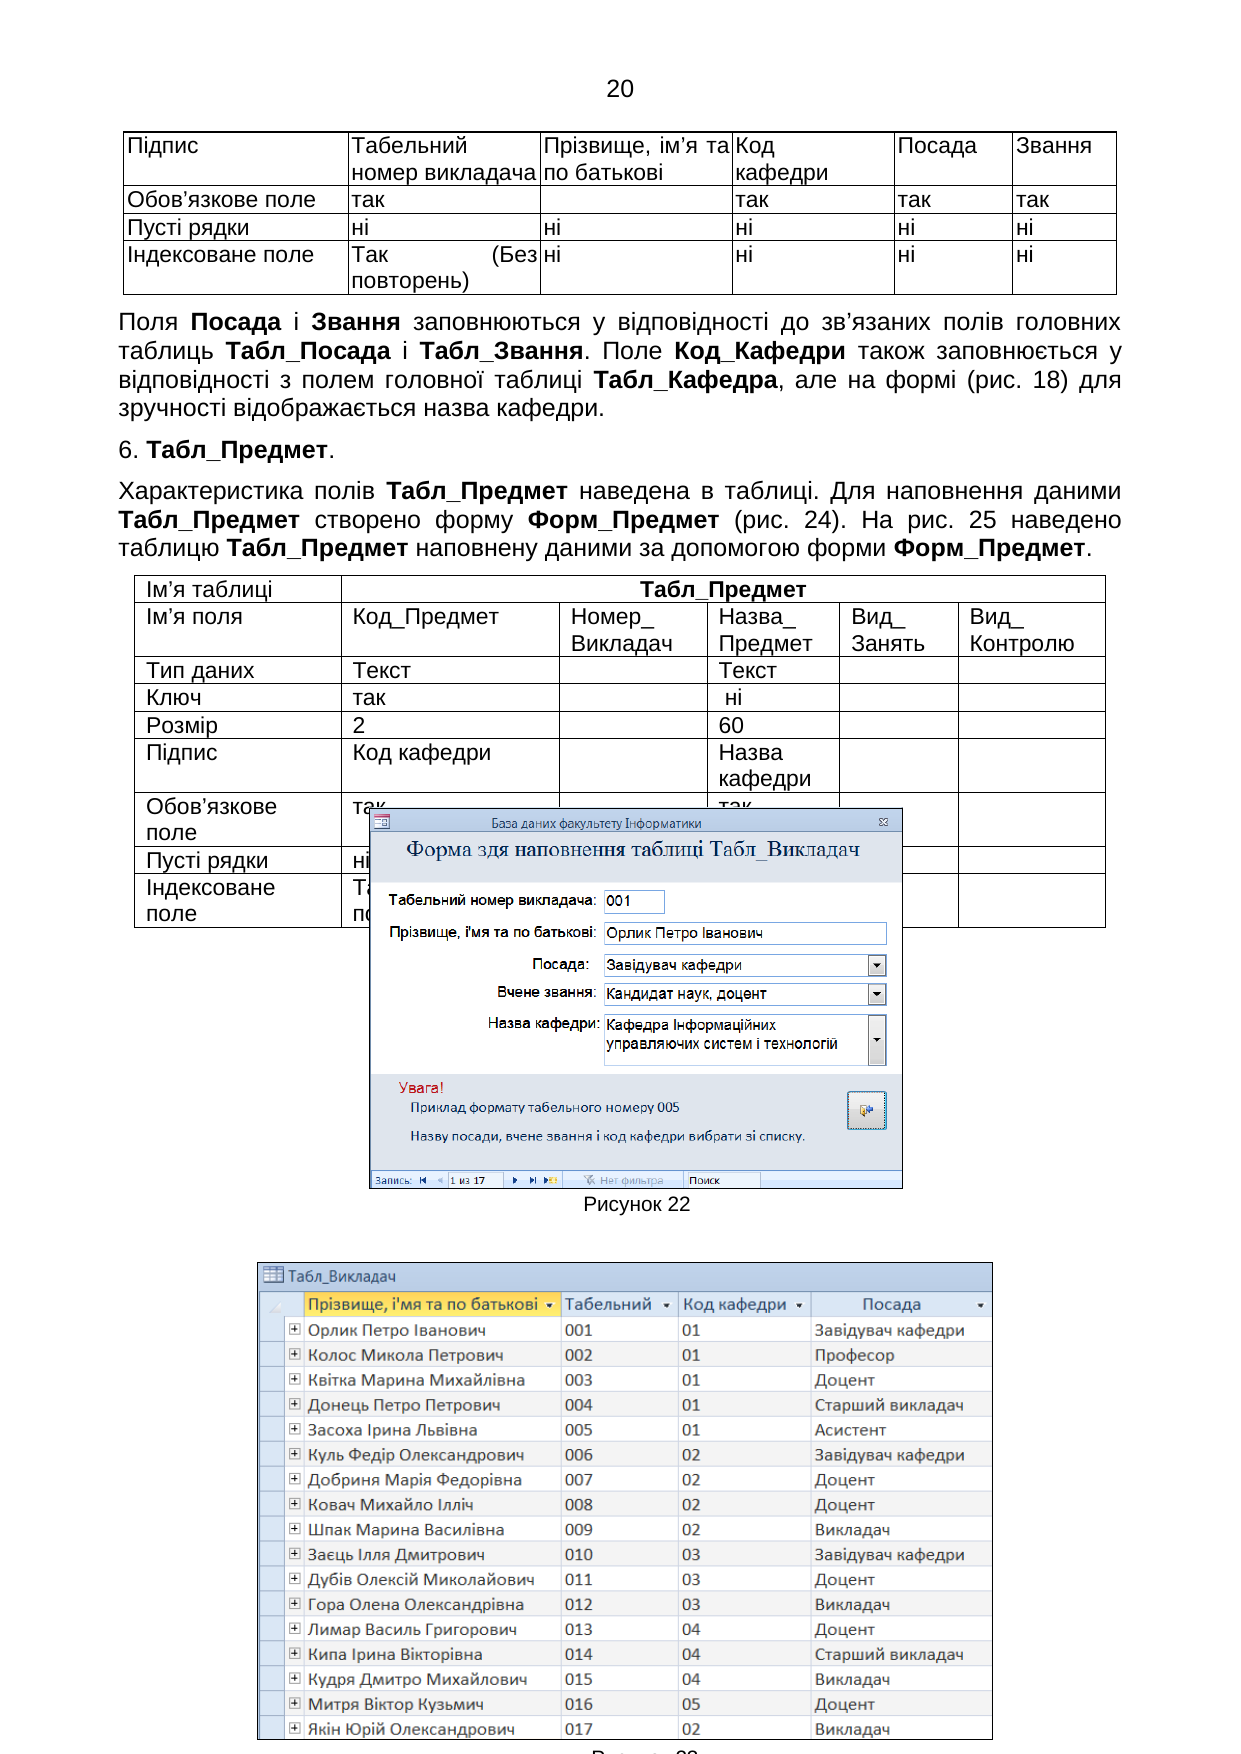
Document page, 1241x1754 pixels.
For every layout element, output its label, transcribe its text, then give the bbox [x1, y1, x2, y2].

table_cell так [342, 684, 559, 711]
table_cell Прізвище, ім’я та по батькові [541, 133, 732, 185]
table_cell [959, 847, 1105, 873]
table_cell Посада [895, 133, 1012, 185]
table_cell ні [895, 214, 1012, 240]
table_cell так [342, 793, 559, 846]
table_cell Індексоване поле [124, 241, 348, 294]
table_cell Текст [342, 657, 559, 683]
table_cell [903, 847, 958, 873]
table_cell Пусті рядки [124, 214, 348, 240]
table_cell ні [708, 684, 839, 711]
text 6. Табл_Предмет. [118, 435, 1122, 463]
table_cell Так (Без повторень) [349, 241, 540, 294]
table_cell ні [733, 214, 894, 240]
table_cell [903, 874, 958, 927]
table_header Табл_Предмет [342, 576, 1105, 602]
table_cell [840, 793, 958, 846]
table_cell [560, 712, 707, 738]
table_cell [560, 739, 707, 792]
table_cell так [895, 186, 1012, 212]
table_cell ні [541, 241, 732, 294]
table_cell ні [1013, 214, 1116, 240]
table_header Ім’я таблиці [135, 576, 341, 602]
table_cell Назва кафедри [708, 739, 839, 792]
table_cell ні [342, 847, 369, 873]
table_cell Пусті рядки [135, 847, 341, 873]
table_cell Обов’язкове поле [124, 186, 348, 212]
table_cell Ім’я поля [135, 603, 341, 656]
table_cell Код_Предмет [342, 603, 559, 656]
table_cell [959, 874, 1105, 927]
table_cell [959, 657, 1105, 683]
table_cell [959, 712, 1105, 738]
table_cell ні [541, 214, 732, 240]
table_cell Підпис [135, 739, 341, 792]
picture [370, 809, 902, 1188]
table_cell [959, 793, 1105, 846]
table_cell [560, 684, 707, 711]
table_cell ні [1013, 241, 1116, 294]
table_cell Вид_ Контролю [959, 603, 1105, 656]
table_cell ні [895, 241, 1012, 294]
table_cell [541, 186, 732, 212]
table_cell Індексоване поле [135, 874, 341, 927]
table_cell Так (Без повторень) [342, 874, 369, 927]
table_cell Текст [708, 657, 839, 683]
table_cell Тип даних [135, 657, 341, 683]
table_cell [840, 657, 958, 683]
table_cell Назва_ Предмет [708, 603, 839, 656]
table_cell 60 [708, 712, 839, 738]
table_cell Код кафедри [342, 739, 559, 792]
table_cell так [1013, 186, 1116, 212]
table_cell ні [733, 241, 894, 294]
table_cell так [708, 793, 839, 807]
table_cell Підпис [124, 133, 348, 185]
text Поля Посада і Звання заповнюються у відповідності до зв’язаних полів головних таблиць Табл_Посада і Табл_Звання. Поле Код_Кафедри також заповнюється у відповідності з полем головної таблиці Табл_Кафедра, але на формі (рис. 18) для зручності відображається назва кафедри. [118, 307, 1122, 422]
table_cell 2 [342, 712, 559, 738]
table_cell Звання [1013, 133, 1116, 185]
table_cell так [349, 186, 540, 212]
text Характеристика полів Табл_Предмет наведена в таблиці. Для наповнення даними Табл_Предмет створено форму Форм_Предмет (рис. 24). На рис. 25 наведено таблицю Табл_Предмет наповнену даними за допомогою форми Форм_Предмет. [118, 476, 1122, 562]
table_cell [560, 657, 707, 683]
table_cell Вид_ Занять [840, 603, 958, 656]
table_cell [959, 739, 1105, 792]
table_cell Розмір [135, 712, 341, 738]
table_cell [959, 684, 1105, 711]
table_cell [840, 712, 958, 738]
table_cell Ключ [135, 684, 341, 711]
table_cell Табельний номер викладача [349, 133, 540, 185]
table_cell Номер_ Викладач [560, 603, 707, 656]
table_cell Обов’язкове поле [135, 793, 341, 846]
table_cell [840, 684, 958, 711]
table_cell [840, 739, 958, 792]
table_cell так [733, 186, 894, 212]
table_cell [560, 793, 707, 807]
table_cell Код кафедри [733, 133, 894, 185]
table_cell ні [349, 214, 540, 240]
